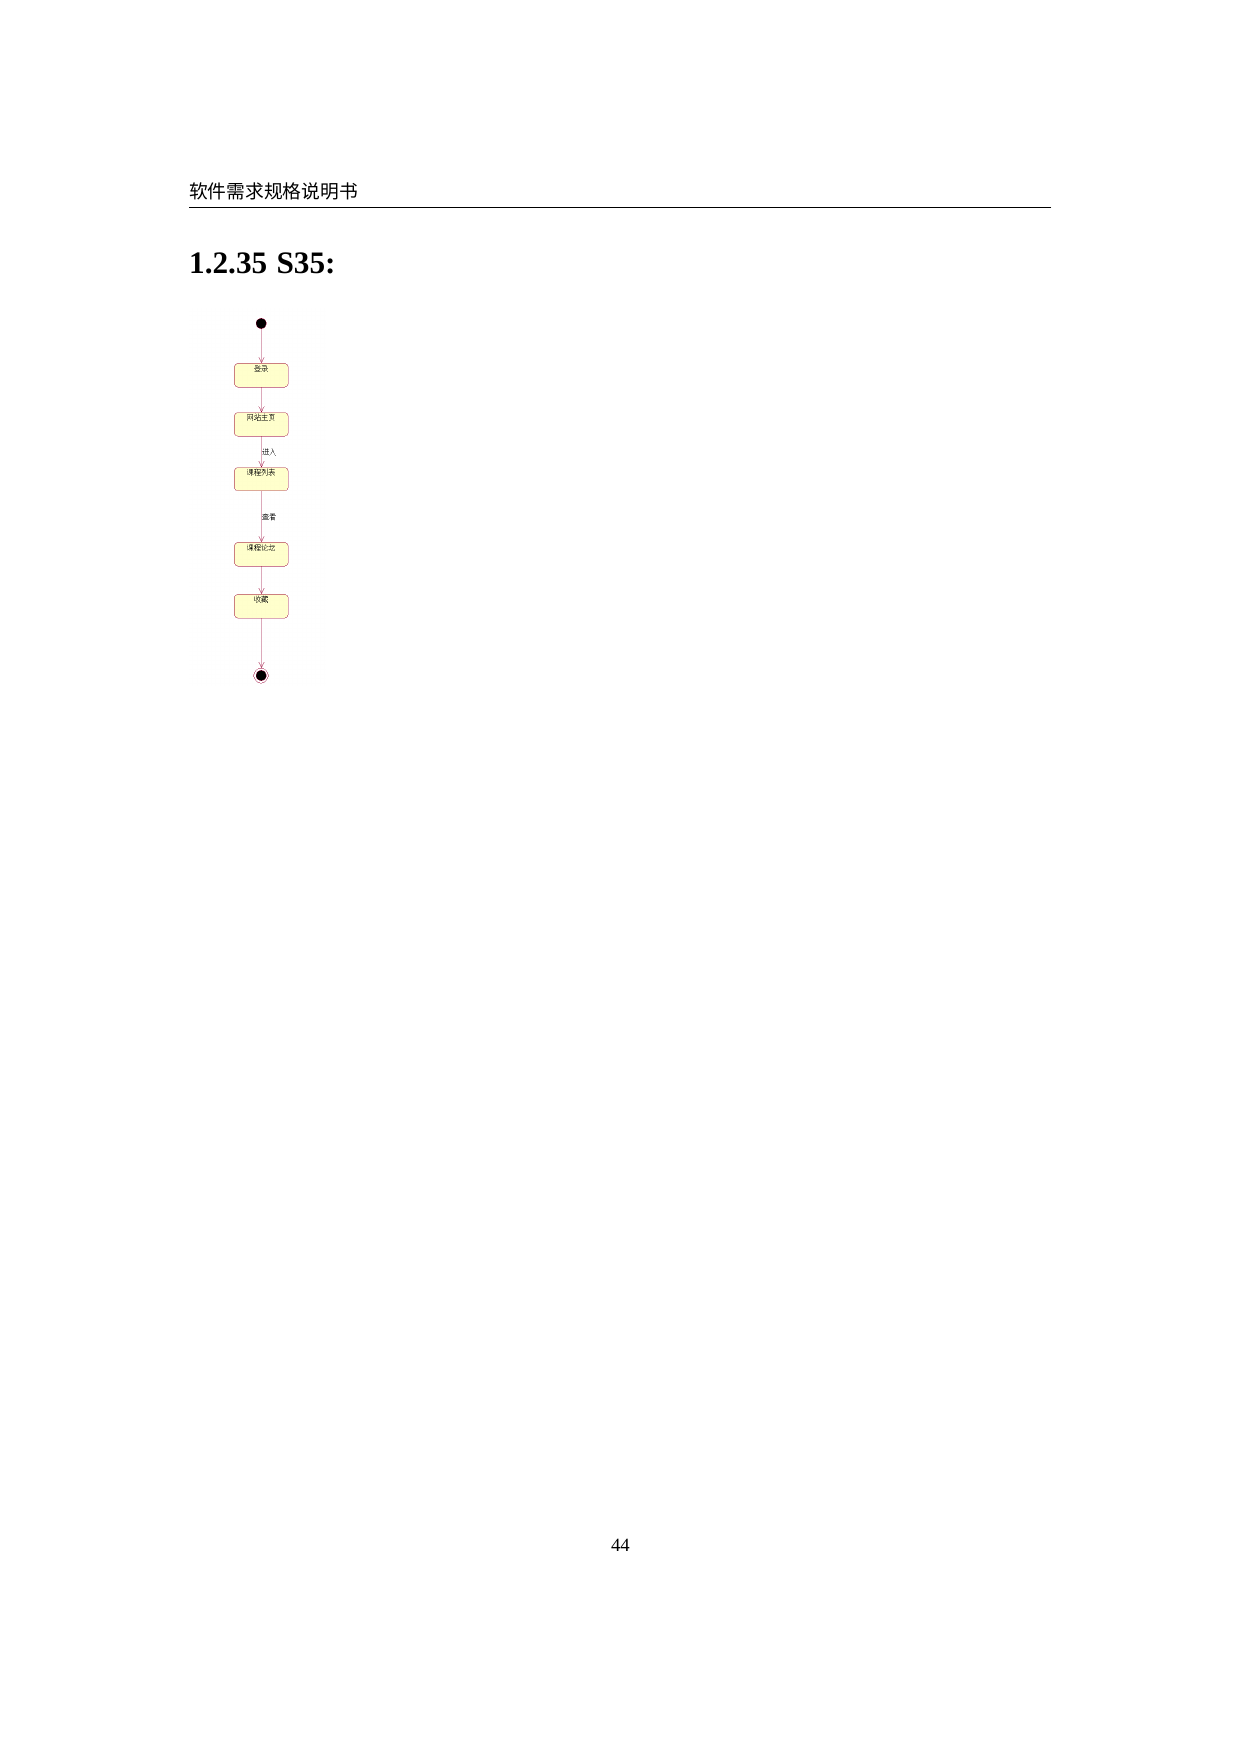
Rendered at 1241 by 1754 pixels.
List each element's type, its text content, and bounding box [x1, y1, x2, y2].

picture [188, 308, 326, 686]
subtitle S35: [189, 244, 1051, 280]
